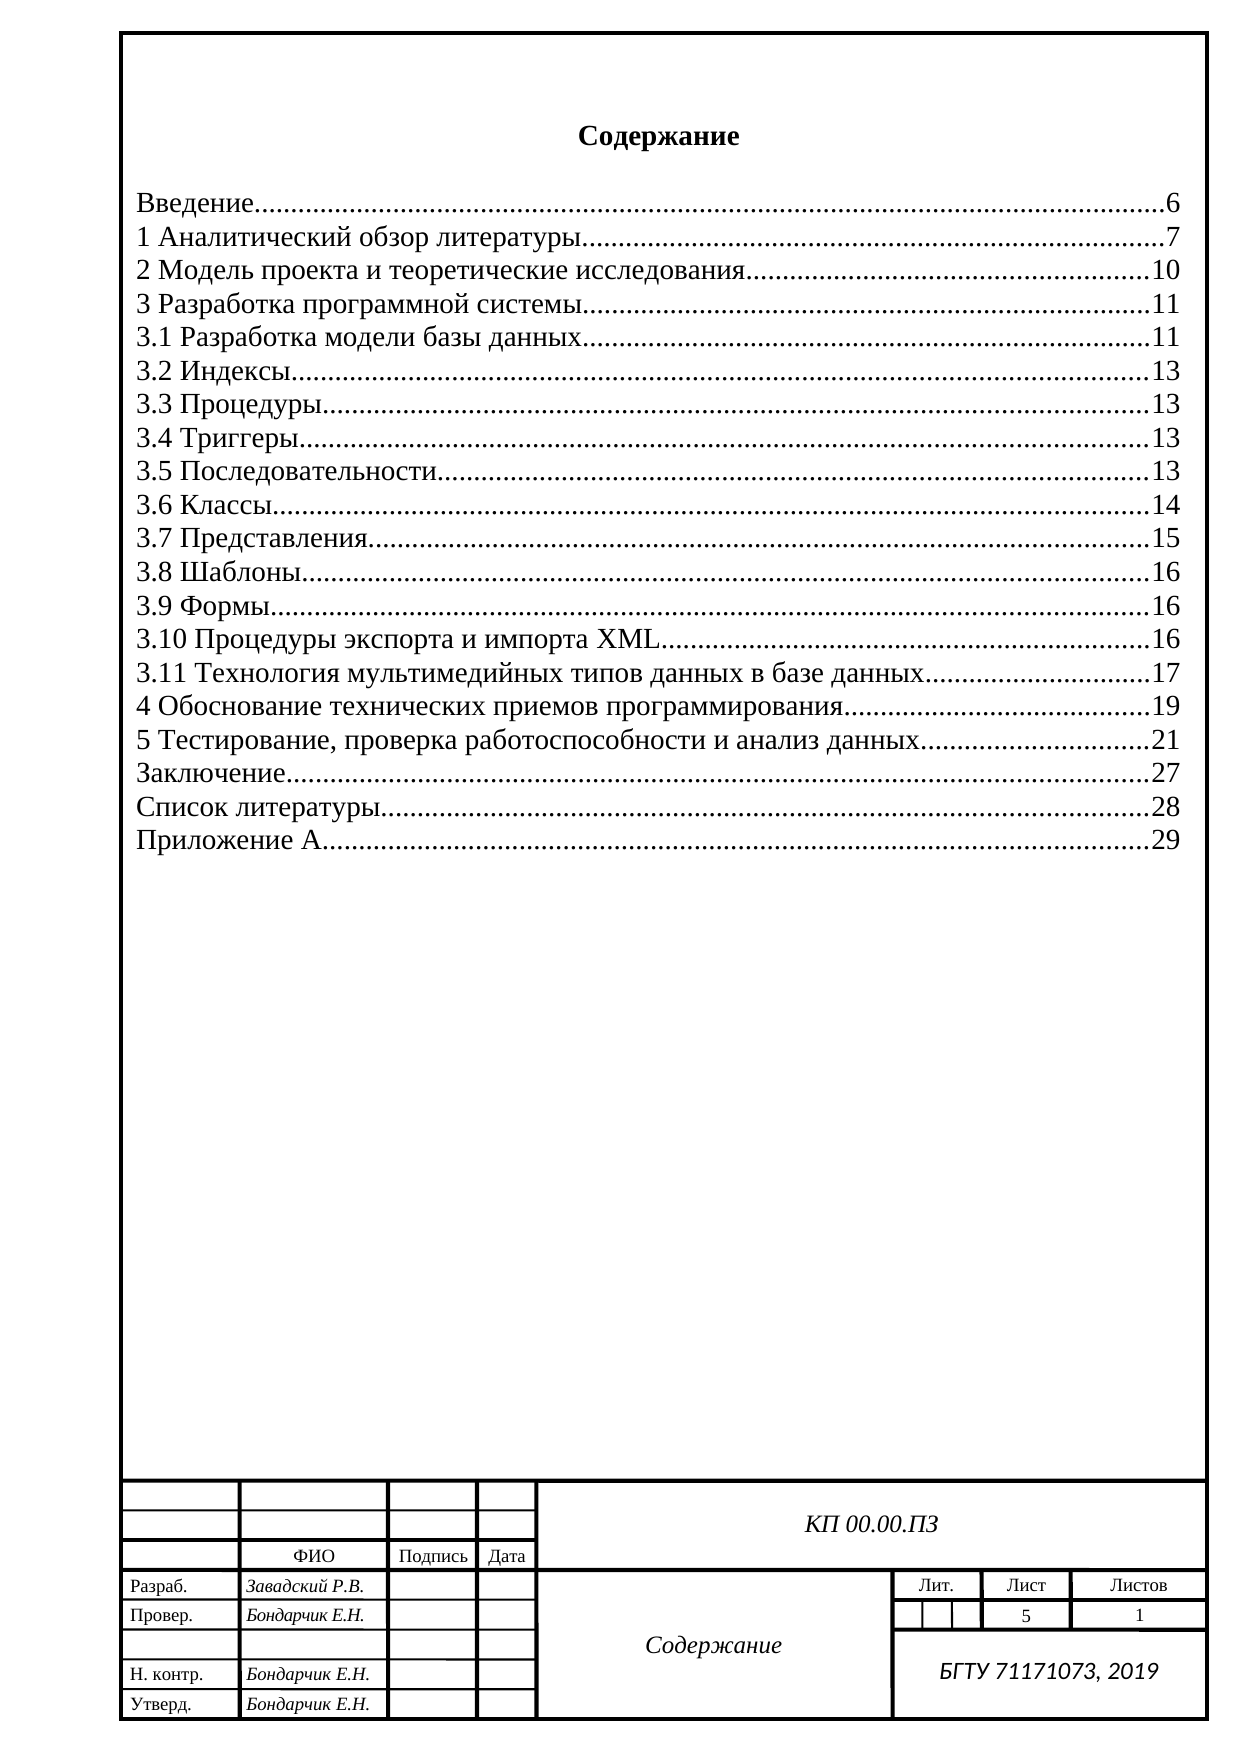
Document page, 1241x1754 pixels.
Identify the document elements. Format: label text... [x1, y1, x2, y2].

text Содержание [136, 118, 1181, 152]
